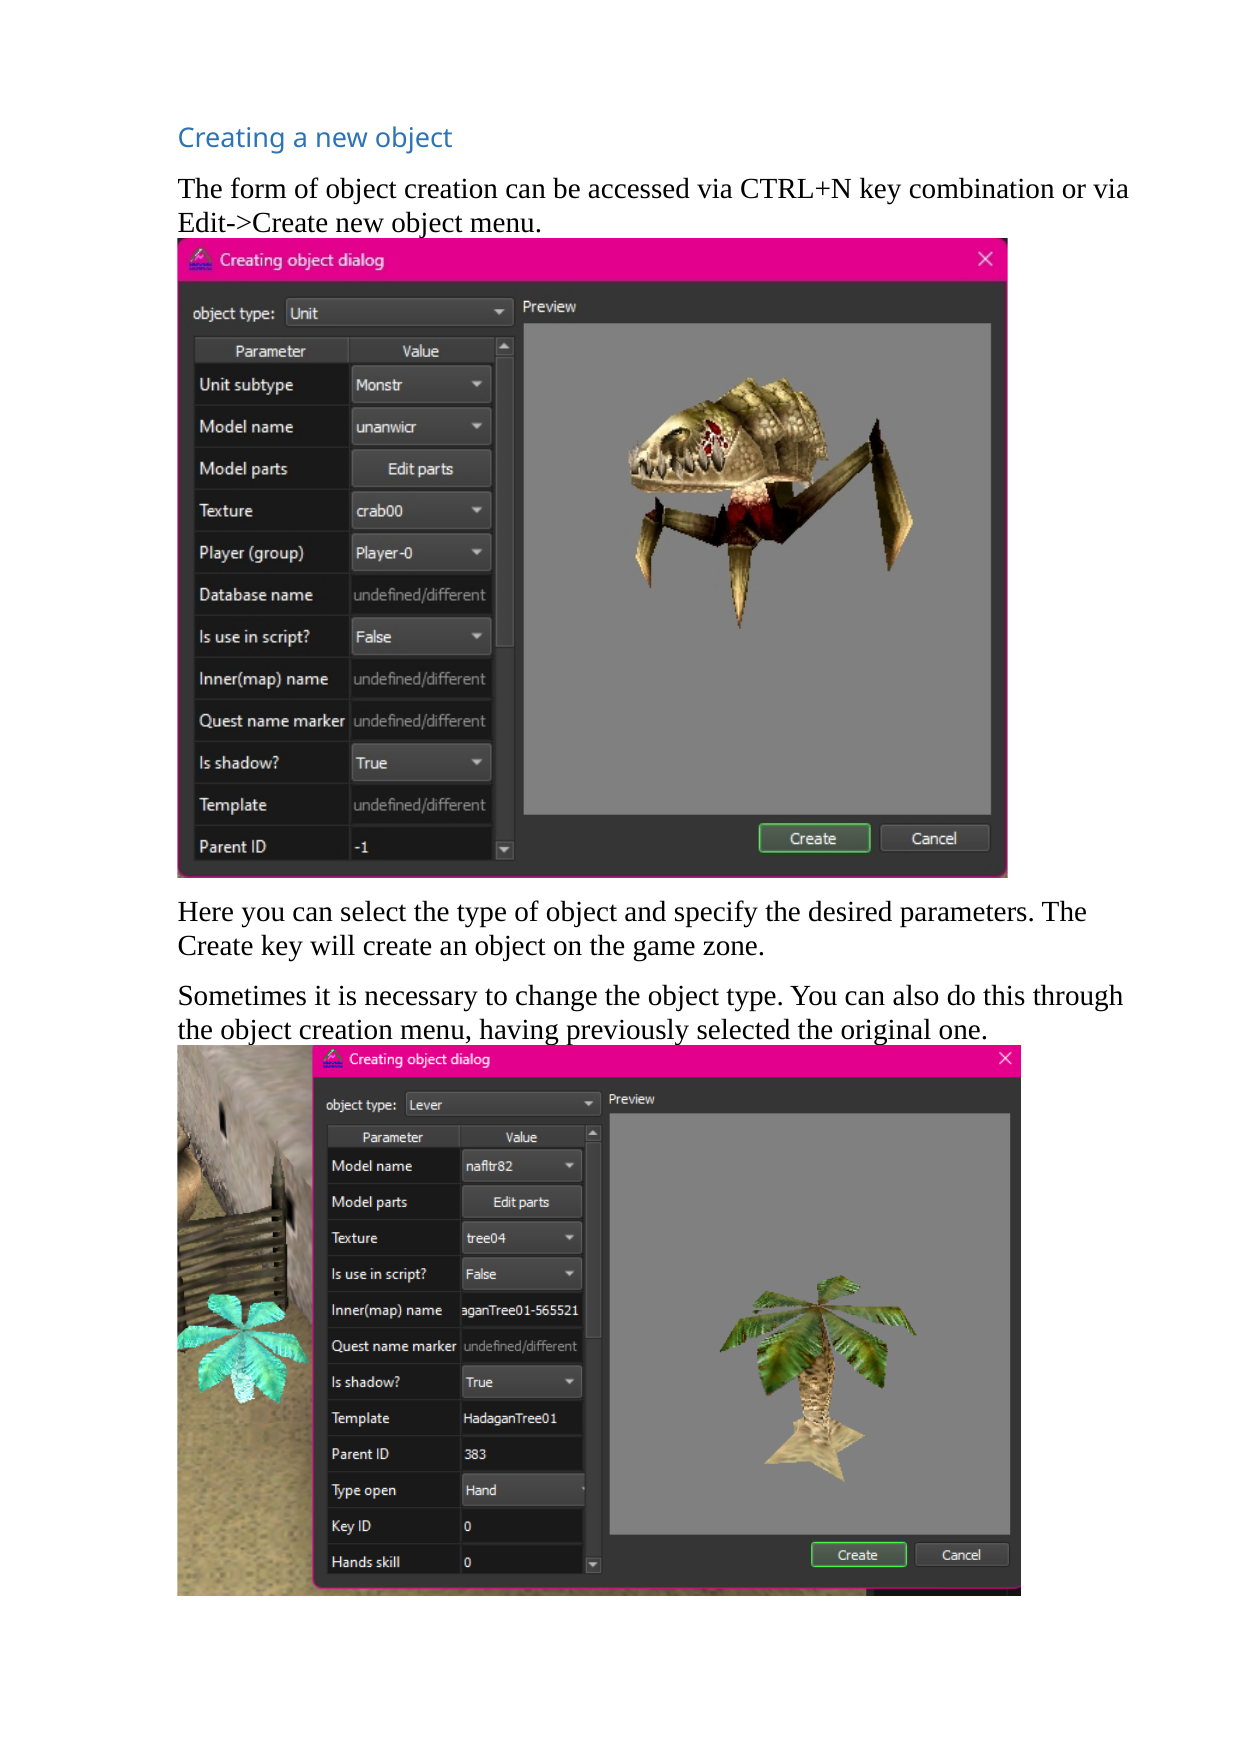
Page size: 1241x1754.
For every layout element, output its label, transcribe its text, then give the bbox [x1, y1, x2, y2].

picture [177, 238, 1008, 878]
text Here you can select the type of object and specify the desired parameters. The Create key will create an object on the game zone. [177, 894, 1152, 962]
text Creating a new object [177, 118, 1152, 155]
picture [177, 1045, 1021, 1596]
